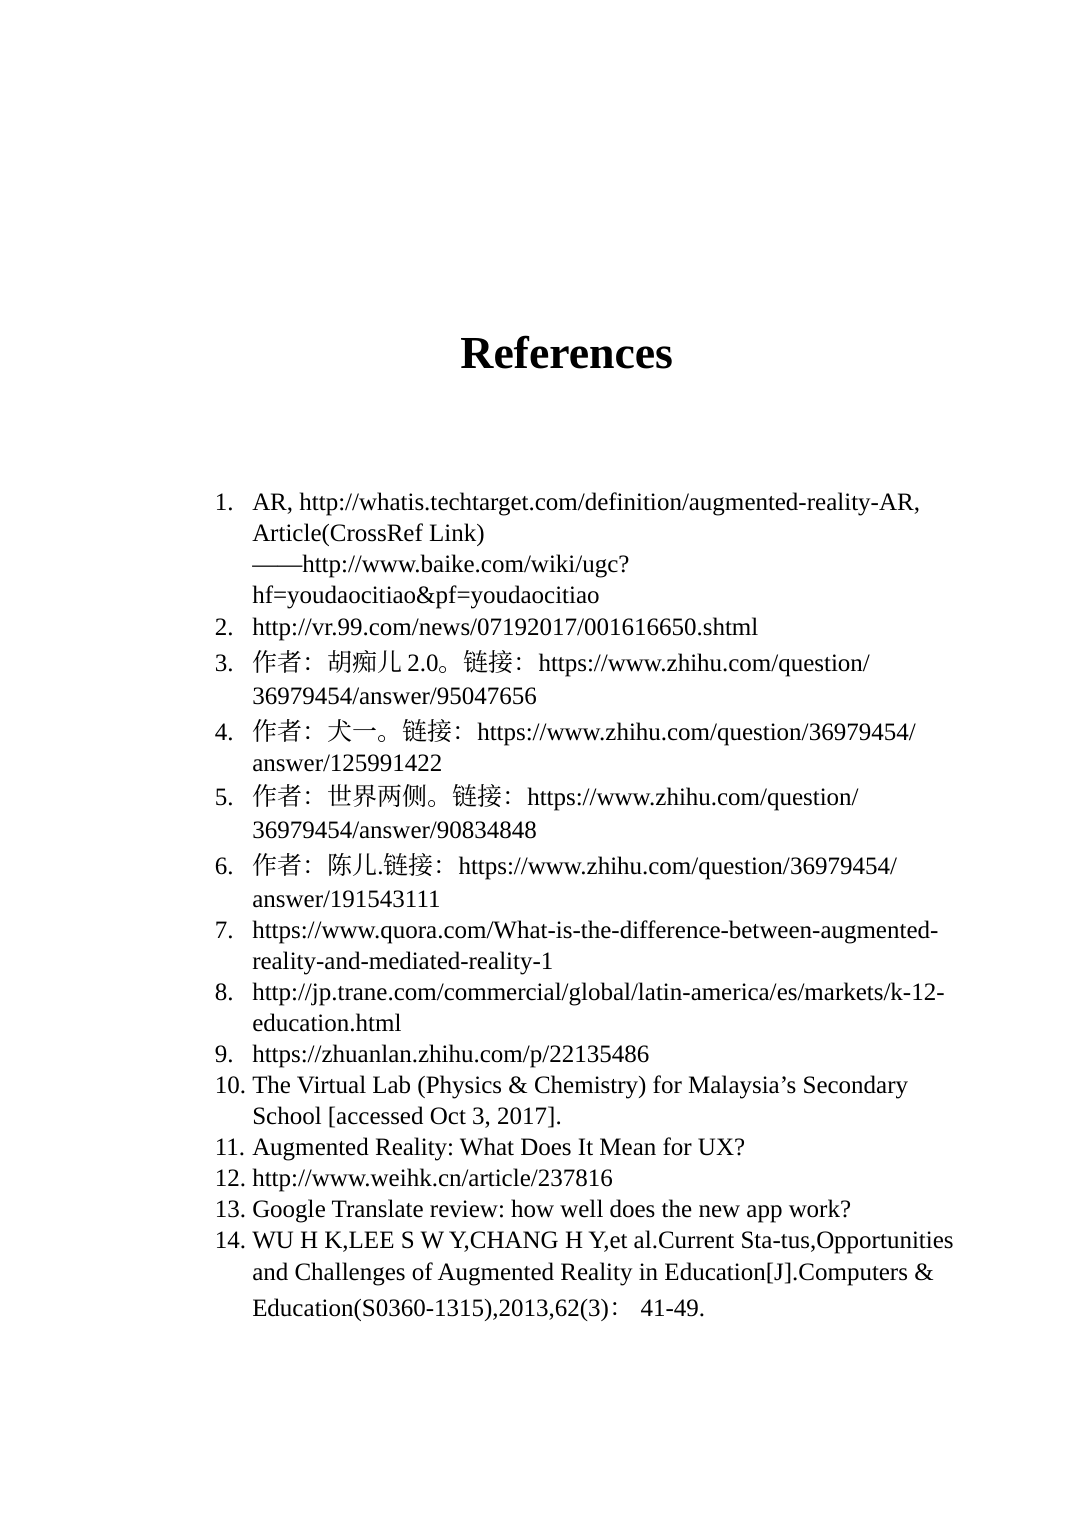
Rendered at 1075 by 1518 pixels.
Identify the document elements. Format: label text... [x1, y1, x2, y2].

list http://jp.trane.com/commercial/global/latin-america/es/markets/k-12-education.html [214, 977, 956, 1037]
list The Virtual Lab (Physics & Chemistry) for Malaysia’s Secondary School [accessed Oct 3, 2017]. [214, 1070, 956, 1130]
list https://www.quora.com/What-is-the-difference-between-augmented-reality-and-mediated-reality-1 [214, 915, 956, 975]
list WU H K,LEE S W Y,CHANG H Y,et al.Current Sta-tus,Opportunities and Challenges of Augmented Reality in Education[J].Computers & Education(S0360-1315),2013,62(3)： 41-49. [214, 1226, 956, 1324]
list Google Translate review: how well does the new app work? [214, 1194, 956, 1223]
list AR, http://whatis.techtarget.com/definition/augmented-reality-AR, Article(CrossRef Link) [214, 487, 956, 547]
list http://vr.99.com/news/07192017/001616650.shtml [214, 612, 956, 640]
list ——http://www.baike.com/wiki/ugc?hf=youdaocitiao&pf=youdaocitiao [252, 549, 956, 609]
list 作者：陈儿.链接：https://www.zhihu.com/question/36979454/answer/191543111 [214, 846, 956, 913]
list http://www.weihk.cn/article/237816 [214, 1163, 956, 1192]
subtitle References [177, 326, 956, 379]
list 作者：世界两侧。链接：https://www.zhihu.com/question/36979454/answer/90834848 [214, 777, 956, 843]
list 作者：胡痴儿2.0。链接：https://www.zhihu.com/question/36979454/answer/95047656 [214, 643, 956, 709]
list Augmented Reality: What Does It Mean for UX? [214, 1132, 956, 1161]
list https://zhuanlan.zhihu.com/p/22135486 [214, 1039, 956, 1068]
list 作者：犬一。链接：https://www.zhihu.com/question/36979454/answer/125991422 [214, 712, 956, 777]
